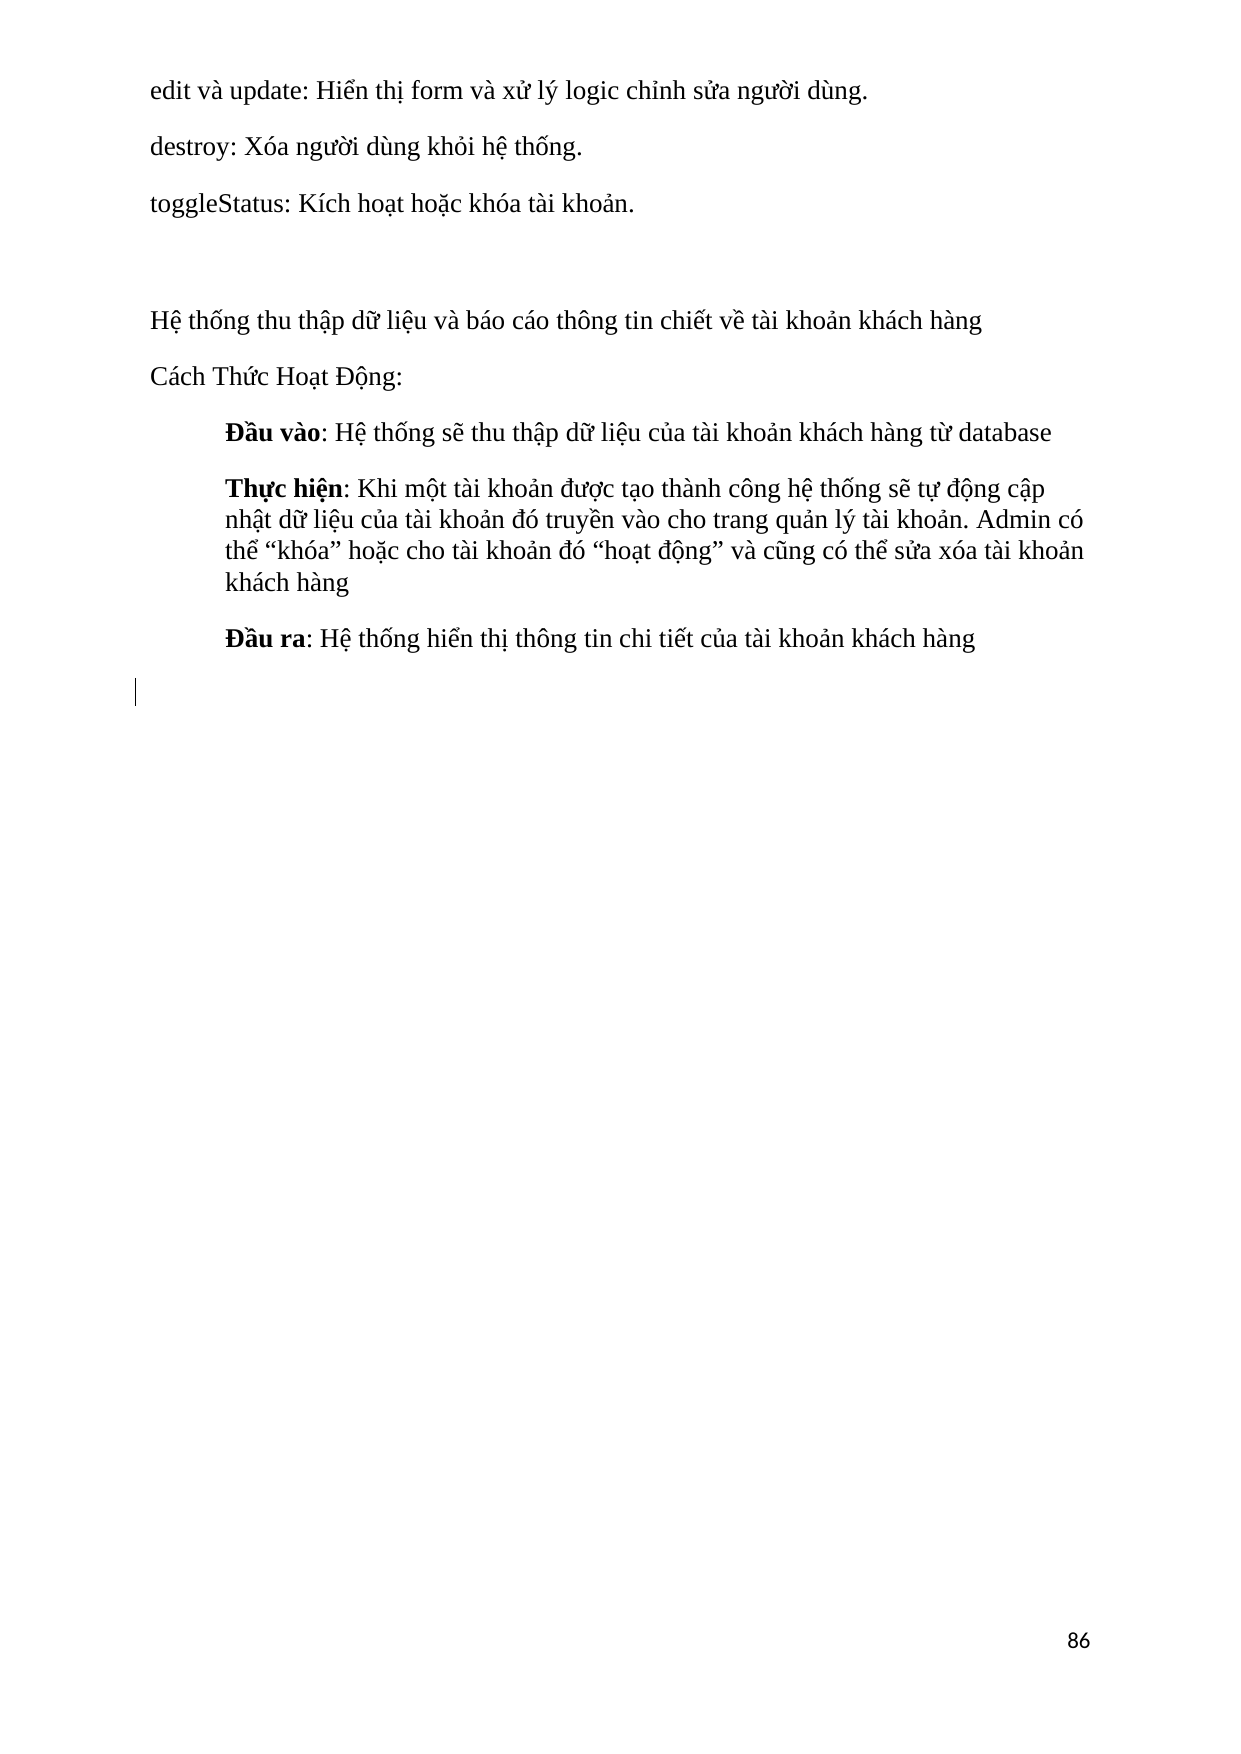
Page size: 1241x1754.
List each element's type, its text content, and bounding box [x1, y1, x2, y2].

text toggleStatus: Kích hoạt hoặc khóa tài khoản. [150, 187, 1090, 218]
text Đầu vào: Hệ thống sẽ thu thập dữ liệu của tài khoản khách hàng từ database [225, 416, 1090, 447]
text Thực hiện: Khi một tài khoản được tạo thành công hệ thống sẽ tự động cập nhật dữ liệu của tài khoản đó truyền vào cho trang quản lý tài khoản. Admin có thể “khóa” hoặc cho tài khoản đó “hoạt động” và cũng có thể sửa xóa tài khoản khách hàng [225, 472, 1090, 597]
text Đầu ra: Hệ thống hiển thị thông tin chi tiết của tài khoản khách hàng [225, 622, 1090, 653]
text Hệ thống thu thập dữ liệu và báo cáo thông tin chiết về tài khoản khách hàng [150, 304, 1090, 335]
text destroy: Xóa người dùng khỏi hệ thống. [150, 130, 1090, 161]
text Cách Thức Hoạt Động: [150, 360, 1090, 391]
text edit và update: Hiển thị form và xử lý logic chỉnh sửa người dùng. [150, 74, 1090, 105]
